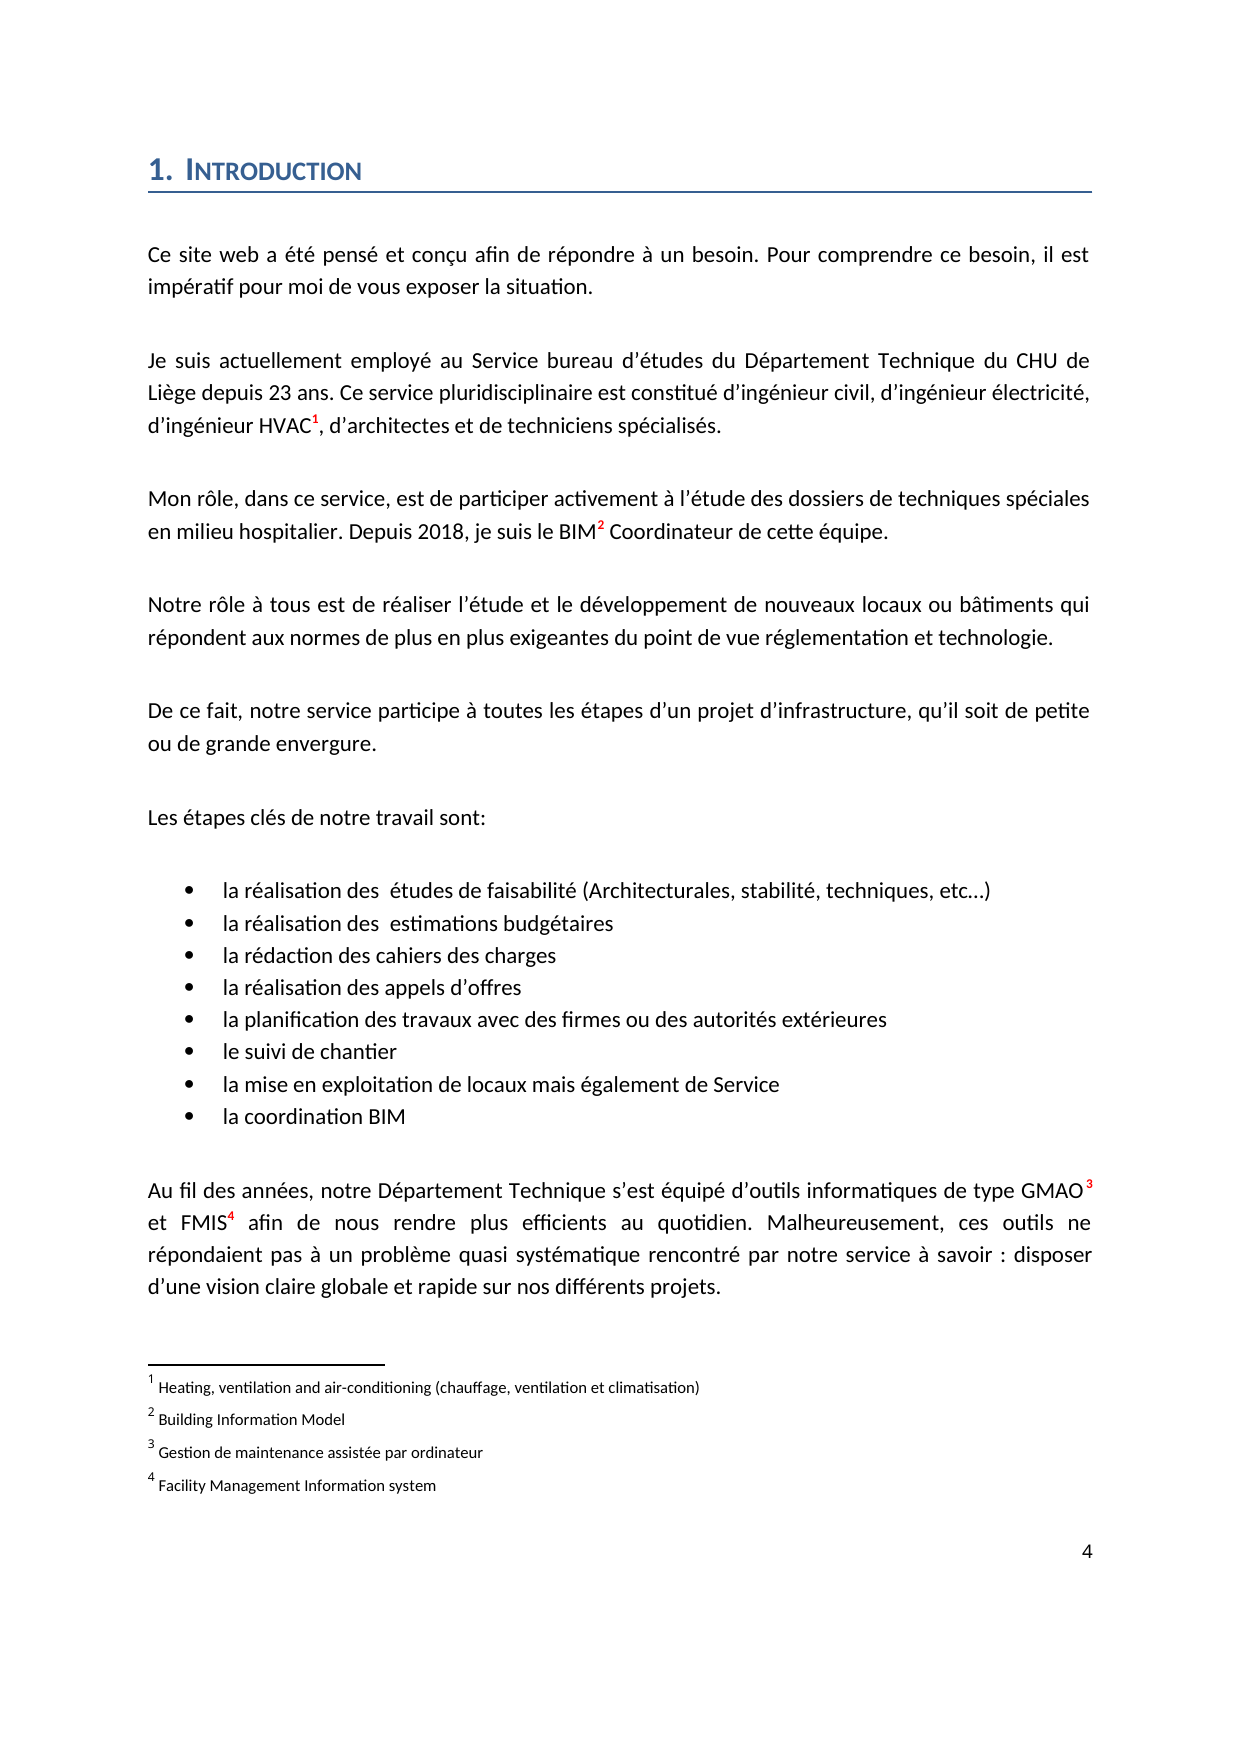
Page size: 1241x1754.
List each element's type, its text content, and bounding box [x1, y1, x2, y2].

list la réalisation des études de faisabilité (Architecturales, stabilité, techniques, etc…) [185, 877, 1092, 904]
text Les étapes clés de notre travail sont: [148, 803, 1092, 831]
text Ce site web a été pensé et conçu afin de répondre à un besoin. Pour comprendre ce besoin, il est impératif pour moi de vous exposer la situation. [148, 240, 1092, 301]
list la réalisation des estimations budgétaires [185, 909, 1092, 937]
list la planification des travaux avec des firmes ou des autorités extérieures [185, 1005, 1092, 1033]
list la réalisation des appels d’offres [185, 973, 1092, 1001]
text De ce fait, notre service participe à toutes les étapes d’un projet d’infrastructure, qu’il soit de petite ou de grande envergure. [148, 697, 1092, 757]
list la rédaction des cahiers des charges [185, 941, 1092, 969]
list le suivi de chantier [185, 1037, 1092, 1066]
list la coordination BIM [185, 1102, 1092, 1130]
text Notre rôle à tous est de réaliser l’étude et le développement de nouveaux locaux ou bâtiments qui répondent aux normes de plus en plus exigeantes du point de vue réglementation et technologie. [148, 591, 1092, 651]
subtitle Introduction [148, 148, 1092, 191]
text Mon rôle, dans ce service, est de participer activement à l’étude des dossiers de techniques spéciales en milieu hospitalier. Depuis 2018, je suis le BIM Coordinateur de cette équipe. [148, 484, 1092, 545]
list la mise en exploitation de locaux mais également de Service [185, 1070, 1092, 1098]
text Au fil des années, notre Département Technique s’est équipé d’outils informatiques de type GMAO et FMIS afin de nous rendre plus efficients au quotidien. Malheureusement, ces outils ne répondaient pas à un problème quasi systématique rencontré par notre service à savoir : disposer d’une vision claire globale et rapide sur nos différents projets. [148, 1176, 1092, 1300]
text Je suis actuellement employé au Service bureau d’études du Département Technique du CHU de Liège depuis 23 ans. Ce service pluridisciplinaire est constitué d’ingénieur civil, d’ingénieur électricité, d’ingénieur HVAC, d’architectes et de techniciens spécialisés. [148, 346, 1092, 439]
